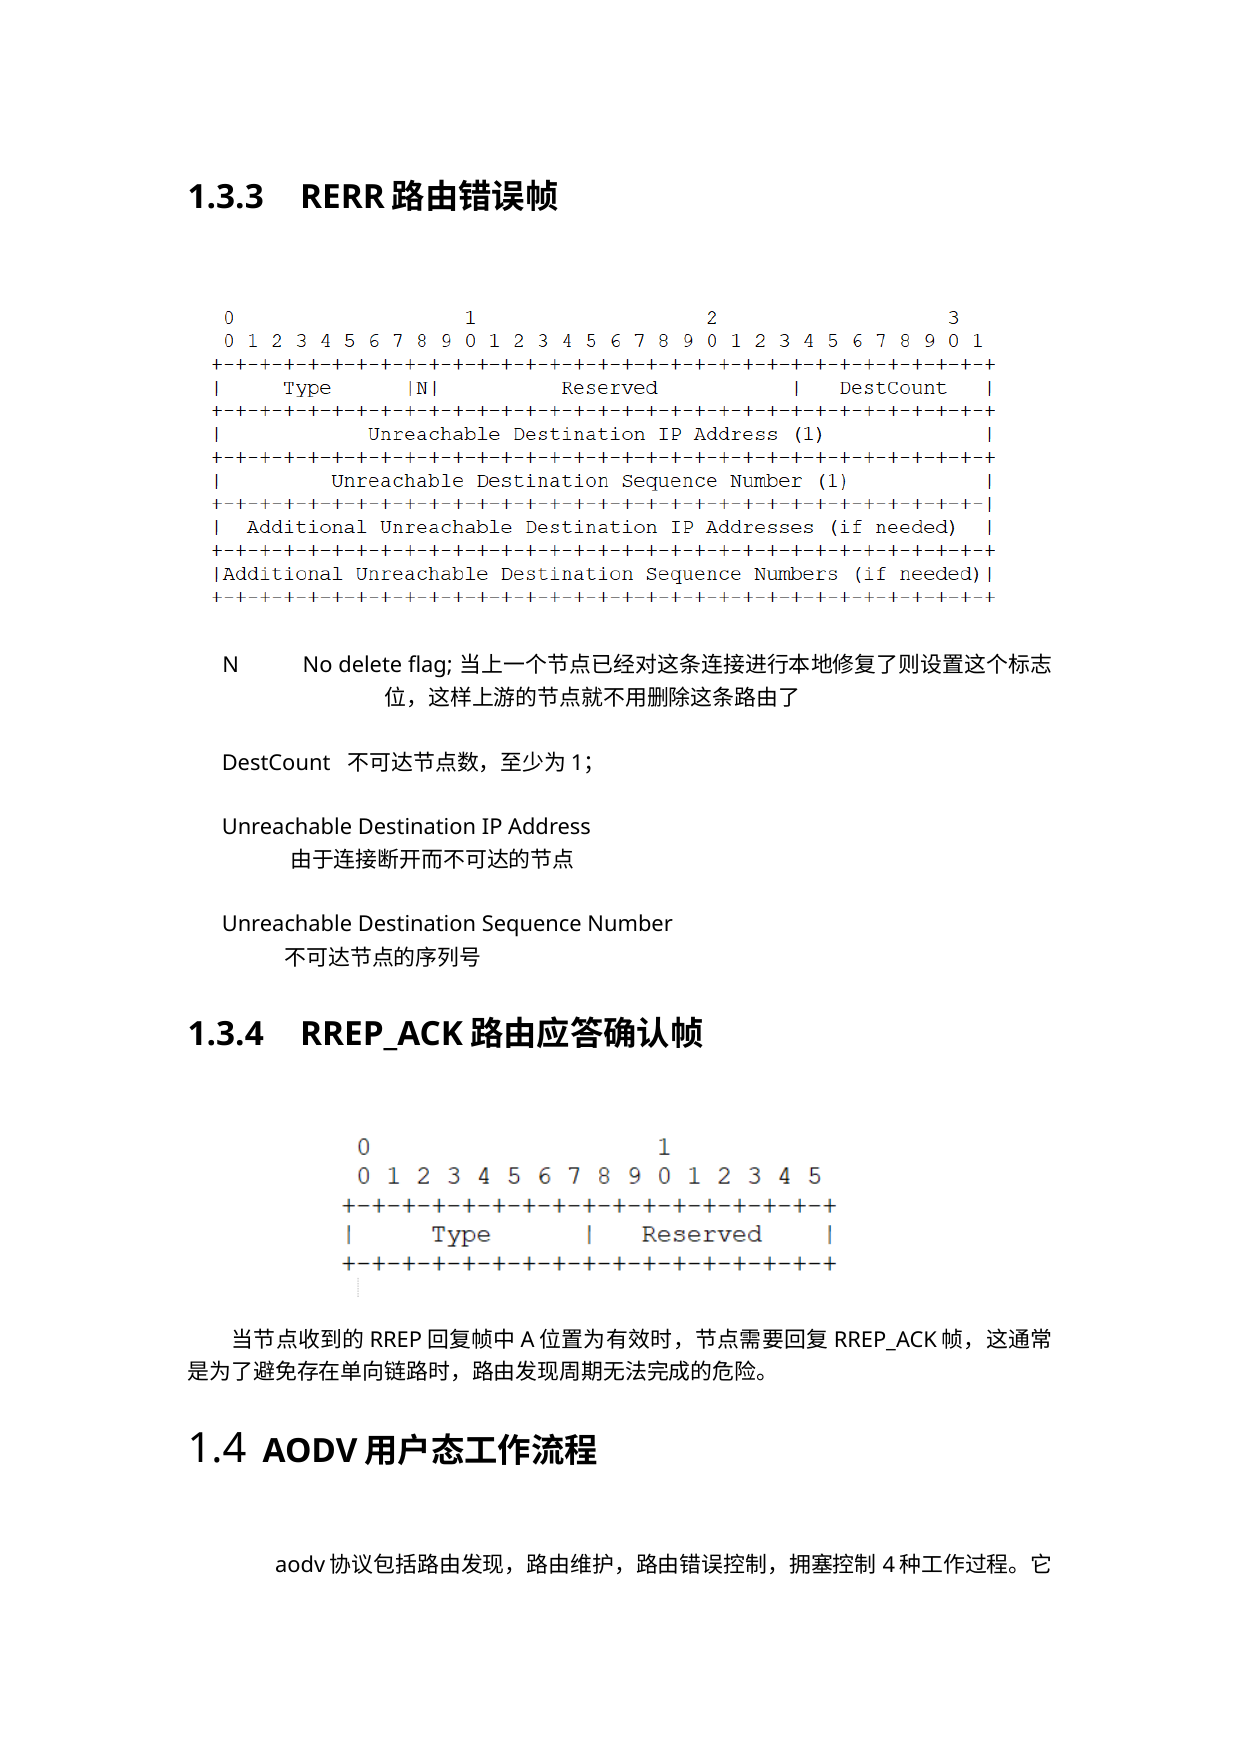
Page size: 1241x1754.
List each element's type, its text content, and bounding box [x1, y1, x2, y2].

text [231, 1547, 1053, 1579]
text Unreachable Destination IP Address [187, 809, 1053, 842]
subtitle RERR路由错误帧 [187, 162, 1053, 227]
text DestCount 不可达节点数，至少为1； [187, 744, 1053, 777]
text N No delete flag; 当上一个节点已经对这条连接进行本地修复了则设置这个标志位，这样上游的节点就不用删除这条路由了 [187, 647, 1053, 712]
text 当节点收到的RREP回复帧中A位置为有效时，节点需要回复RREP_ACK帧，这通常是为了避免存在单向链路时，路由发现周期无法完成的危险。 [187, 1321, 1053, 1386]
text Unreachable Destination Sequence Number [187, 907, 1053, 939]
subtitle RREP_ACK路由应答确认帧 [187, 999, 1053, 1064]
picture [320, 1126, 920, 1297]
text 不可达节点的序列号 [187, 939, 1053, 972]
text 由于连接断开而不可达的节点 [187, 842, 1053, 874]
subtitle AODV用户态工作流程 [187, 1413, 1053, 1478]
picture [187, 289, 1053, 611]
